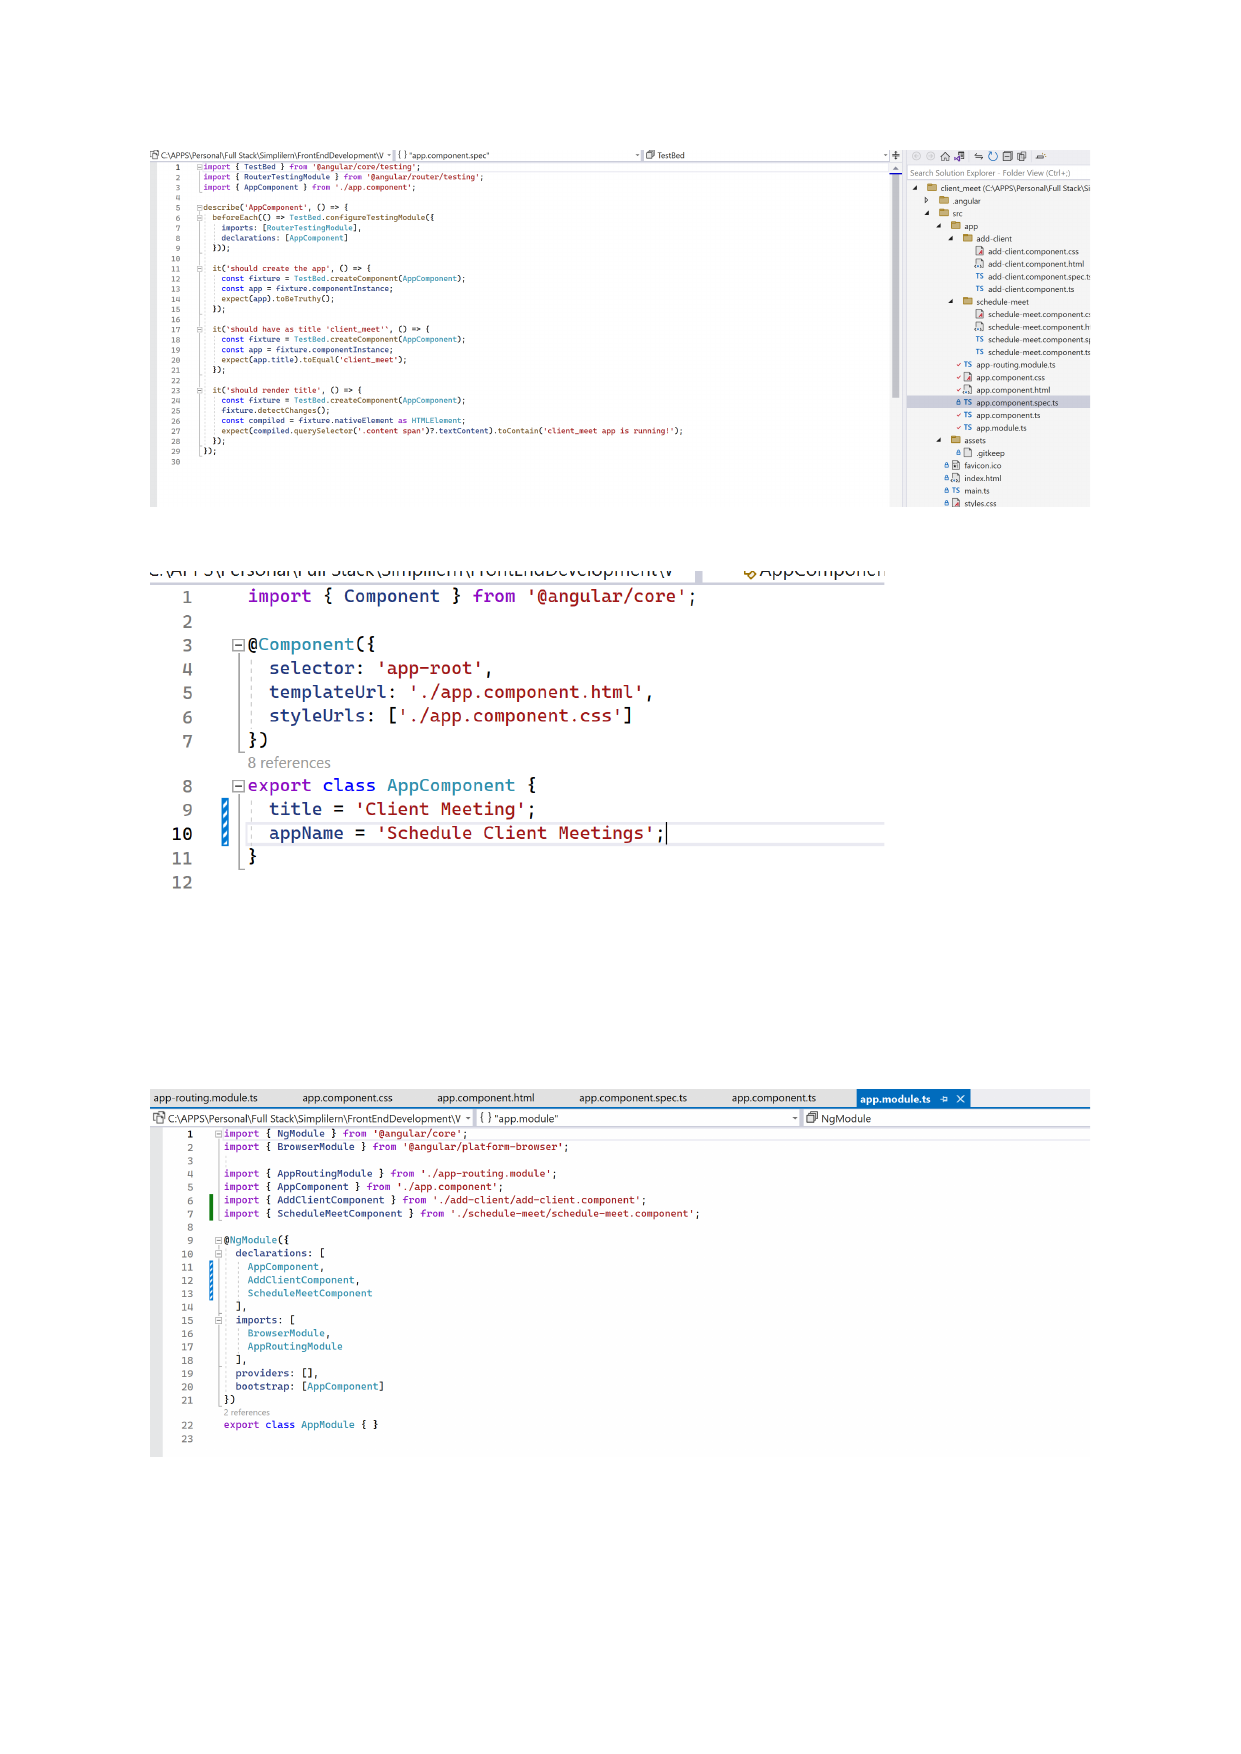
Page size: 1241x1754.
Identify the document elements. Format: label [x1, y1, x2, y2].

picture [150, 1089, 1091, 1457]
picture [150, 150, 1091, 507]
picture [150, 571, 885, 1024]
